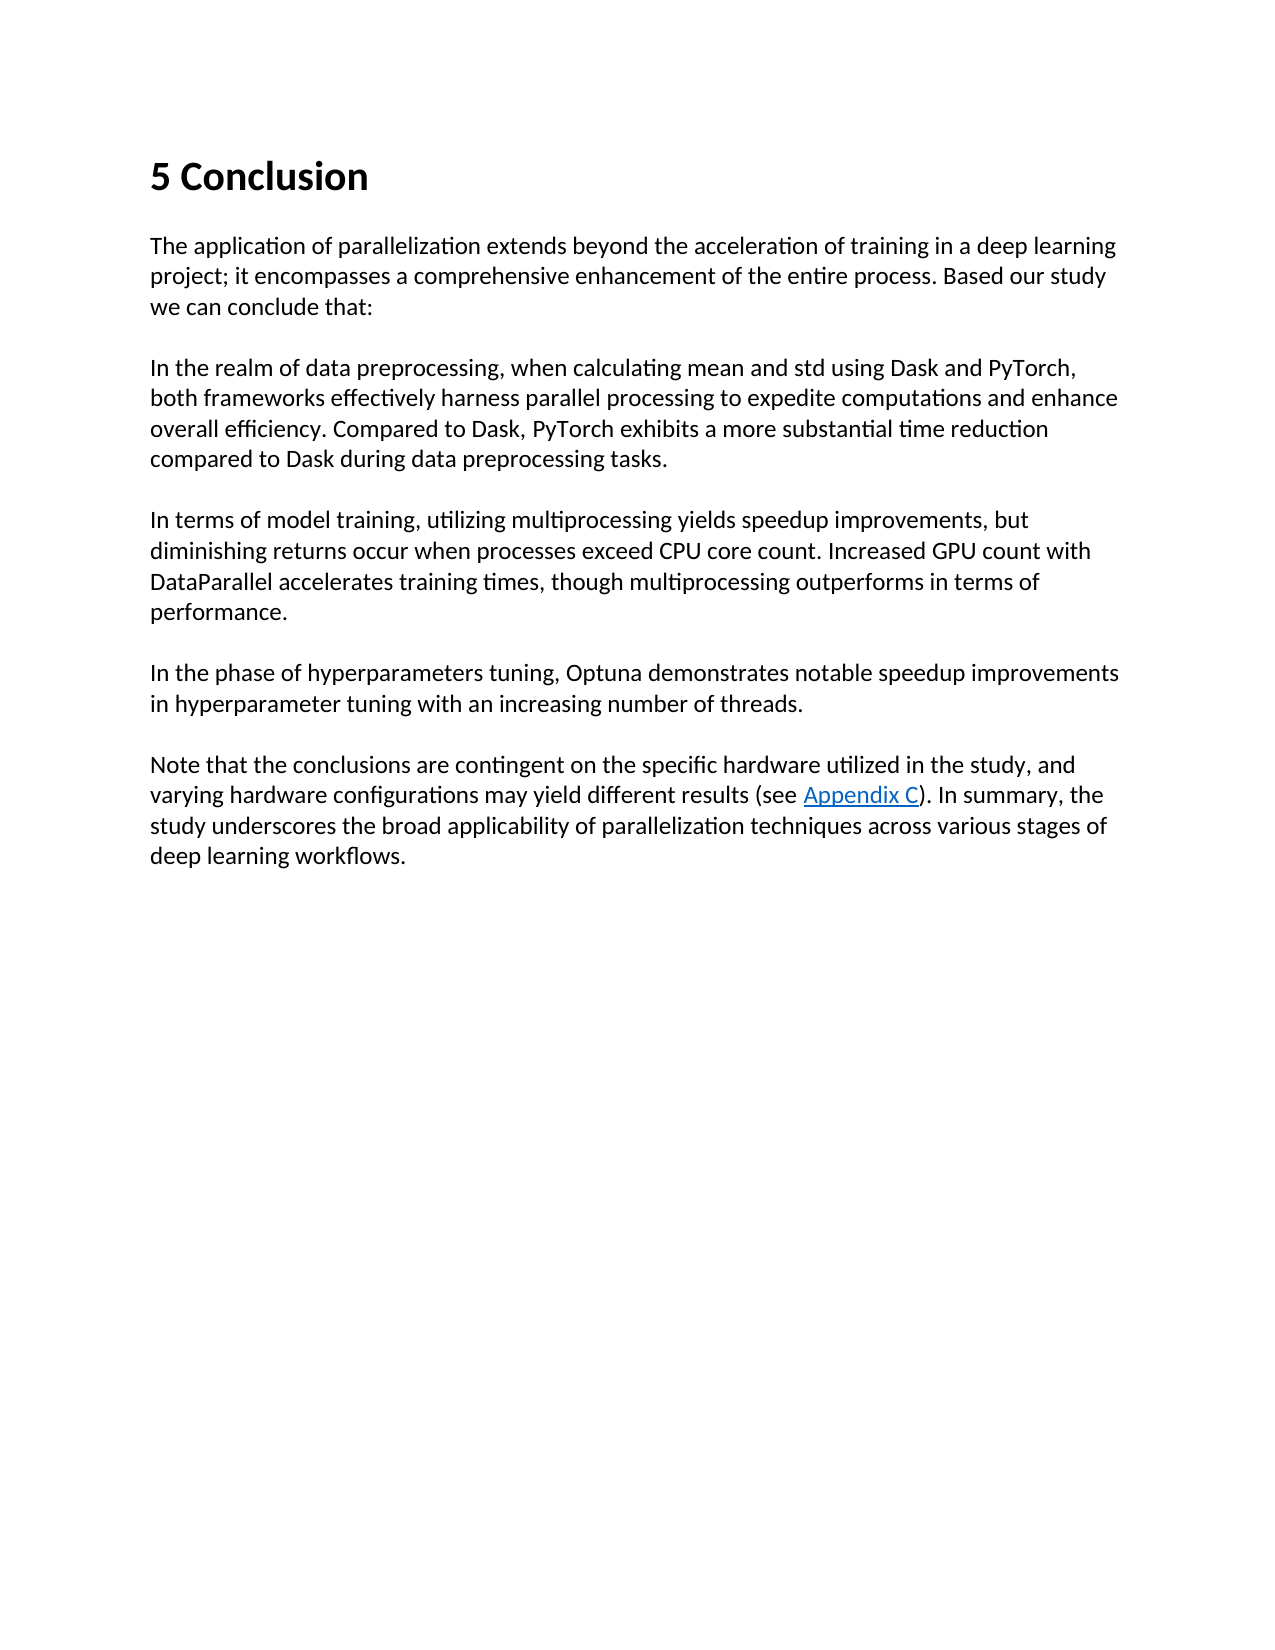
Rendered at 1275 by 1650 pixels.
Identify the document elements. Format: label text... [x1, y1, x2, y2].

subtitle 5 Conclusion [150, 150, 1125, 201]
text In terms of model training, utilizing multiprocessing yields speedup improvements, but diminishing returns occur when processes exceed CPU core count. Increased GPU count with DataParallel accelerates training times, though multiprocessing outperforms in terms of performance. [150, 505, 1125, 627]
text In the realm of data preprocessing, when calculating mean and std using Dask and PyTorch, both frameworks effectively harness parallel processing to expedite computations and enhance overall efficiency. Compared to Dask, PyTorch exhibits a more substantial time reduction compared to Dask during data preprocessing tasks. [150, 352, 1125, 474]
text The application of parallelization extends beyond the acceleration of training in a deep learning project; it encompasses a comprehensive enhancement of the entire process. Based our study we can conclude that: [150, 230, 1125, 322]
text In the phase of hyperparameters tuning, Optuna demonstrates notable speedup improvements in hyperparameter tuning with an increasing number of threads. [150, 657, 1125, 718]
text Note that the conclusions are contingent on the specific hardware utilized in the study, and varying hardware configurations may yield different results (see Appendix C). In summary, the study underscores the broad applicability of parallelization techniques across various stages of deep learning workflows. [150, 749, 1125, 871]
